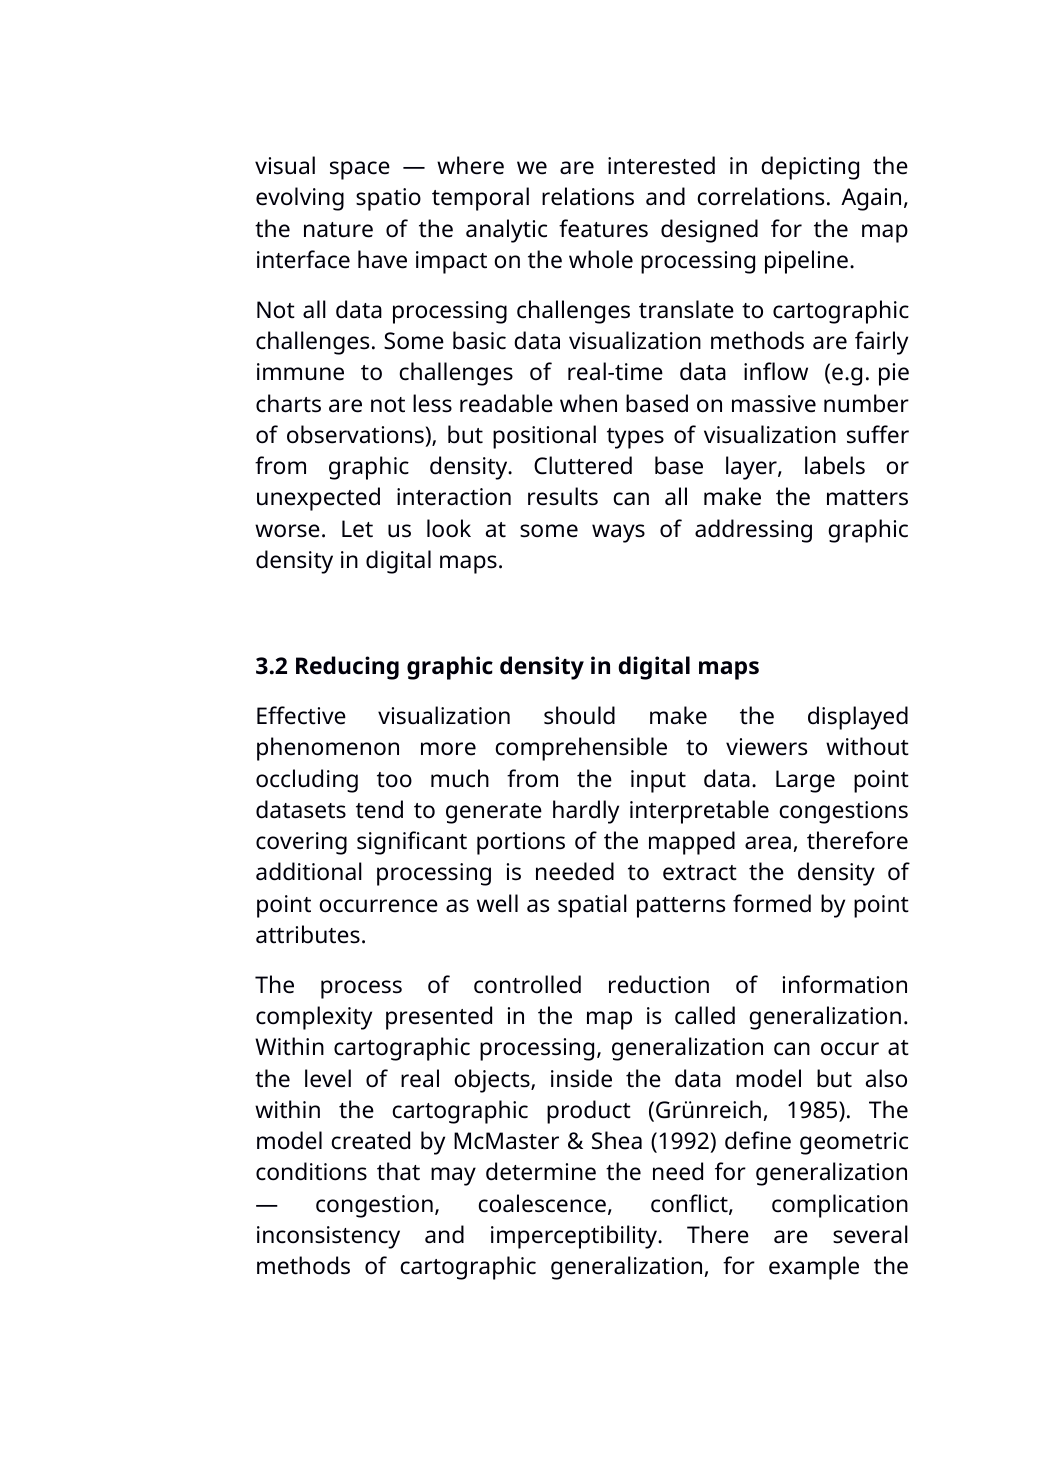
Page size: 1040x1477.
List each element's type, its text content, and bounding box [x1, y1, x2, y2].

text Not all data processing challenges translate to cartographic challenges. Some basic data visualization methods are fairly immune to challenges of real-time data inflow (e.g. pie charts are not less readable when based on massive number of observations), but positional types of visualization suffer from graphic density. Cluttered base layer, labels or unexpected interaction results can all make the matters worse. Let us look at some ways of addressing graphic density in digital maps. [255, 294, 910, 575]
text Effective visualization should make the displayed phenomenon more comprehensible to viewers without occluding too much from the input data. Large point datasets tend to generate hardly interpretable congestions covering significant portions of the mapped area, therefore additional processing is needed to extract the density of point occurrence as well as spatial patterns formed by point attributes. [255, 700, 910, 950]
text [255, 150, 910, 275]
subtitle 3.2 Reducing graphic density in digital maps [255, 650, 910, 681]
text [255, 969, 910, 1281]
